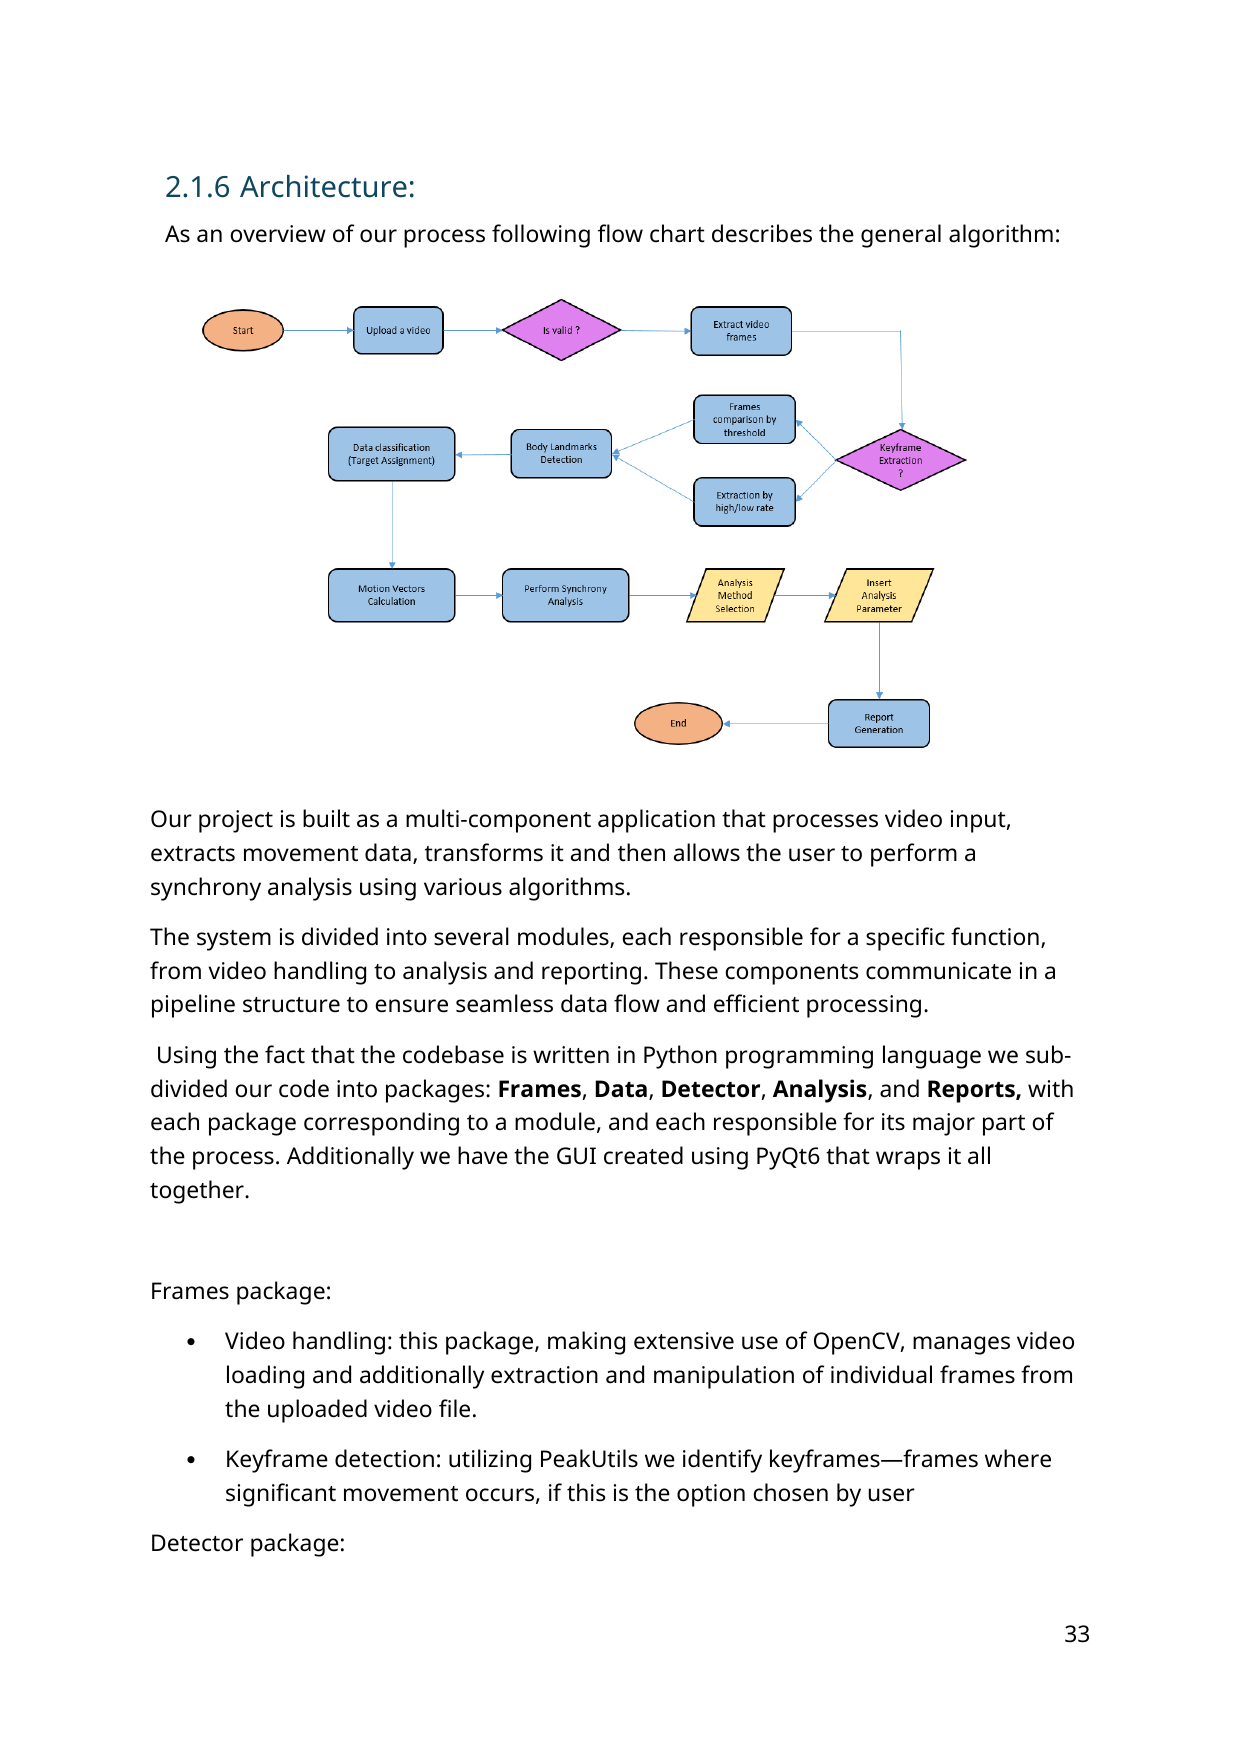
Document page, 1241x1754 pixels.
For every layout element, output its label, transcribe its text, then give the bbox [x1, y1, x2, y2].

text As an overview of our process following flow chart describes the general algorithm: [165, 218, 1090, 249]
text Detector package: [150, 1527, 1090, 1558]
text Frames package: [150, 1275, 1090, 1306]
list Video handling: this package, making extensive use of OpenCV, manages video loading and additionally extraction and manipulation of individual frames from the uploaded video file. [187, 1325, 1090, 1424]
text Using the fact that the codebase is written in Python programming language we sub-divided our code into packages: Frames, Data, Detector, Analysis, and Reports, with each package corresponding to a module, and each responsible for its major part of the process. Additionally we have the GUI created using PyQt6 that wraps it all together. [150, 1039, 1090, 1205]
picture [164, 268, 1060, 784]
text The system is divided into several modules, each responsible for a specific function, from video handling to analysis and reporting. These components communicate in a pipeline structure to ensure seamless data flow and efficient processing. [150, 921, 1090, 1020]
subtitle Architecture: [165, 167, 1090, 206]
text Our project is built as a multi-component application that processes video input, extracts movement data, transforms it and then allows the user to perform a synchrony analysis using various algorithms. [150, 803, 1090, 902]
list Keyframe detection: utilizing PeakUtils we identify keyframes—frames where significant movement occurs, if this is the option chosen by user [187, 1443, 1090, 1508]
